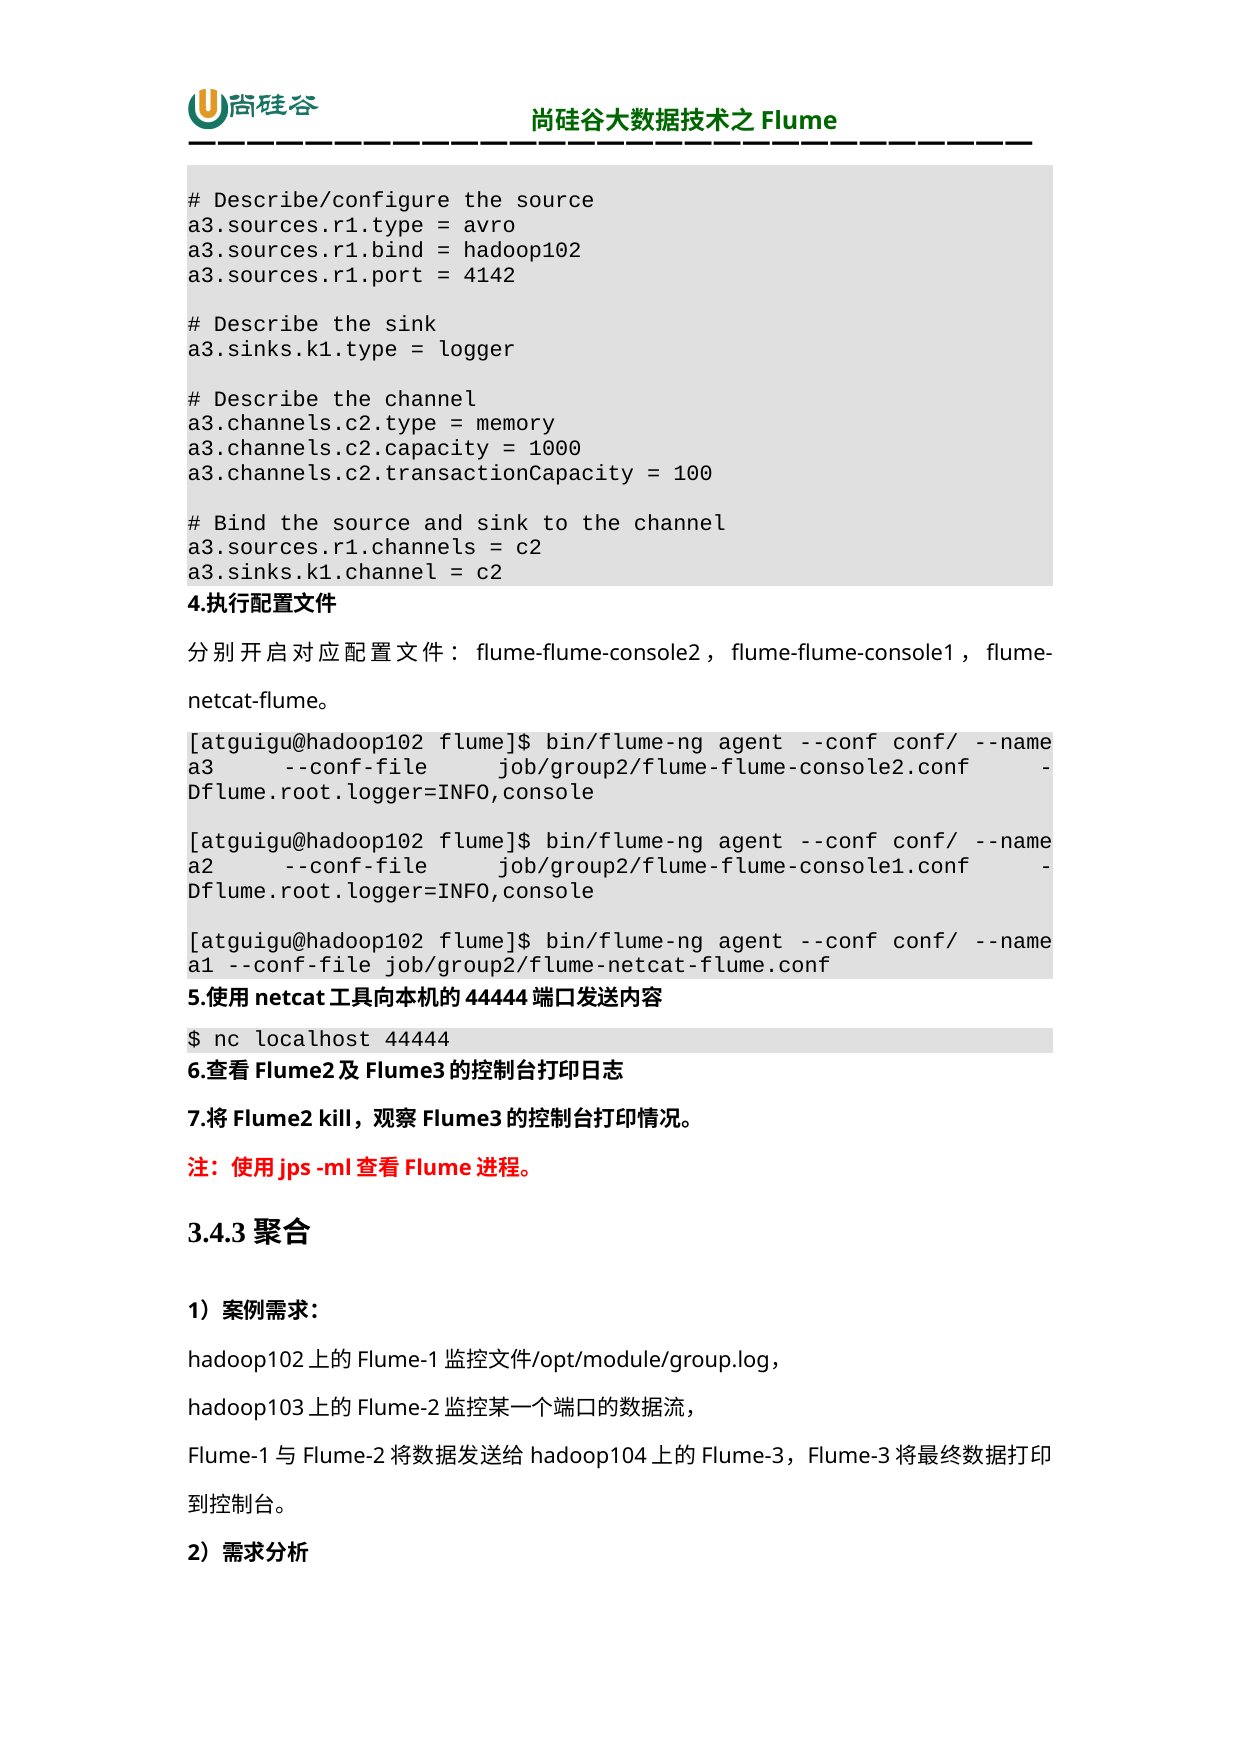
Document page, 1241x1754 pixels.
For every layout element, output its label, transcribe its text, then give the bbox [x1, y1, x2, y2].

subtitle 3.4.3 聚合 [187, 1198, 1053, 1263]
text a3.channels.c2.capacity = 1000 [187, 437, 1053, 462]
text hadoop103上的Flume-2监控某一个端口的数据流， [187, 1390, 1053, 1422]
text # Bind the source and sink to the channel [187, 512, 1053, 537]
text a3.sources.r1.channels = c2 [187, 537, 1053, 561]
text a3.sources.r1.port = 4142 [187, 264, 1053, 289]
text Flume-1与Flume-2将数据发送给hadoop104上的Flume-3，Flume-3将最终数据打印到控制台。 [187, 1438, 1053, 1519]
text 分别开启对应配置文件：flume-flume-console2，flume-flume-console1，flume-netcat-flume。 [187, 634, 1053, 716]
text a3.sinks.k1.channel = c2 [187, 561, 1053, 586]
text 4.执行配置文件 [187, 586, 1053, 619]
text a3.sources.r1.bind = hadoop102 [187, 239, 1053, 264]
text 注：使用jps -ml查看Flume进程。 [187, 1149, 1053, 1182]
text a3.channels.c2.type = memory [187, 413, 1053, 437]
text a3.sinks.k1.type = logger [187, 338, 1053, 363]
text 6.查看Flume2及Flume3的控制台打印日志 [187, 1053, 1053, 1085]
text 7.将Flume2 kill，观察Flume3的控制台打印情况。 [187, 1101, 1053, 1133]
text # Describe/configure the source [187, 189, 1053, 214]
text [atguigu@hadoop102 flume]$ bin/flume-ng agent --conf conf/ --name a2 --conf-file job/group2/flume-flume-console1.conf -Dflume.root.logger=INFO,console [187, 831, 1053, 905]
text [atguigu@hadoop102 flume]$ bin/flume-ng agent --conf conf/ --name a1 --conf-file job/group2/flume-netcat-flume.conf [187, 930, 1053, 979]
text a3.channels.c2.transactionCapacity = 100 [187, 462, 1053, 487]
text # Describe the sink [187, 313, 1053, 338]
text $ nc localhost 44444 [187, 1028, 1053, 1053]
text 1）案例需求： [187, 1293, 1053, 1326]
text a3.sources.r1.type = avro [187, 214, 1053, 239]
text hadoop102上的Flume-1监控文件/opt/module/group.log， [187, 1341, 1053, 1374]
text 5.使用netcat工具向本机的44444端口发送内容 [187, 979, 1053, 1012]
text # Describe the channel [187, 388, 1053, 413]
text [atguigu@hadoop102 flume]$ bin/flume-ng agent --conf conf/ --name a3 --conf-file job/group2/flume-flume-console2.conf -Dflume.root.logger=INFO,console [187, 732, 1053, 806]
text 2）需求分析 [187, 1535, 1053, 1568]
